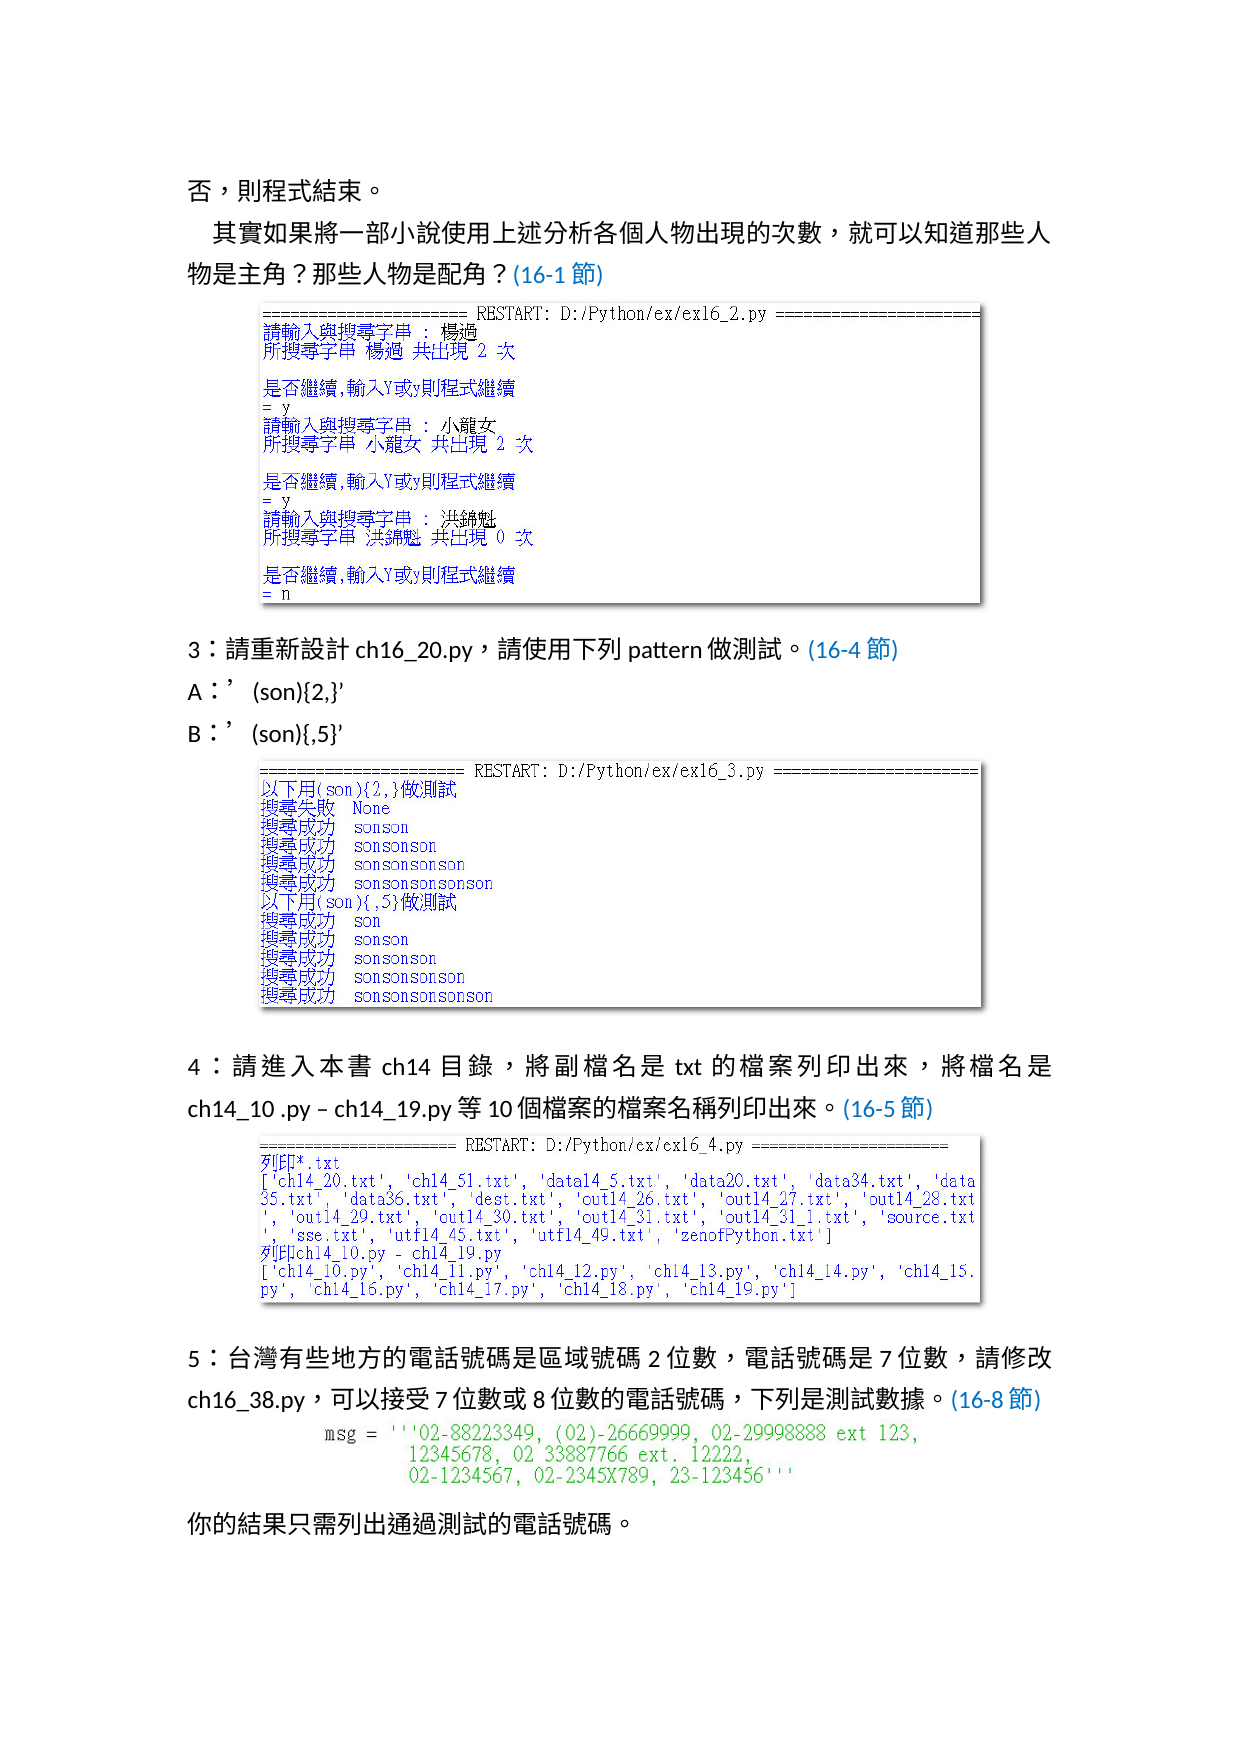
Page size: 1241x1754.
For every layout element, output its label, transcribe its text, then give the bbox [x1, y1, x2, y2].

text 3：請重新設計ch16_20.py，請使用下列pattern做測試。(16-4節) [187, 627, 1053, 669]
picture [251, 1127, 989, 1312]
text 你的結果只需列出通過測試的電話號碼。 [187, 1502, 1053, 1544]
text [187, 169, 1053, 210]
picture [250, 752, 991, 1017]
text 5：台灣有些地方的電話號碼是區域號碼2位數，電話號碼是7位數，請修改ch16_38.py，可以接受7位數或8位數的電話號碼，下列是測試數據。(16-8節) [187, 1335, 1053, 1419]
text A：’(son){2,}’ [187, 669, 1053, 710]
text B：’(son){,5}’ [187, 710, 1053, 752]
text 其實如果將一部小說使用上述分析各個人物出現的次數，就可以知道那些人物是主角？那些人物是配角？(16-1節) [187, 210, 1053, 294]
text 4：請進入本書ch14目錄，將副檔名是txt的檔案列印出來，將檔名是ch14_10 .py – ch14_19.py等10個檔案的檔案名稱列印出來。(16-5節) [187, 1044, 1053, 1127]
picture [320, 1418, 920, 1486]
picture [250, 293, 990, 613]
